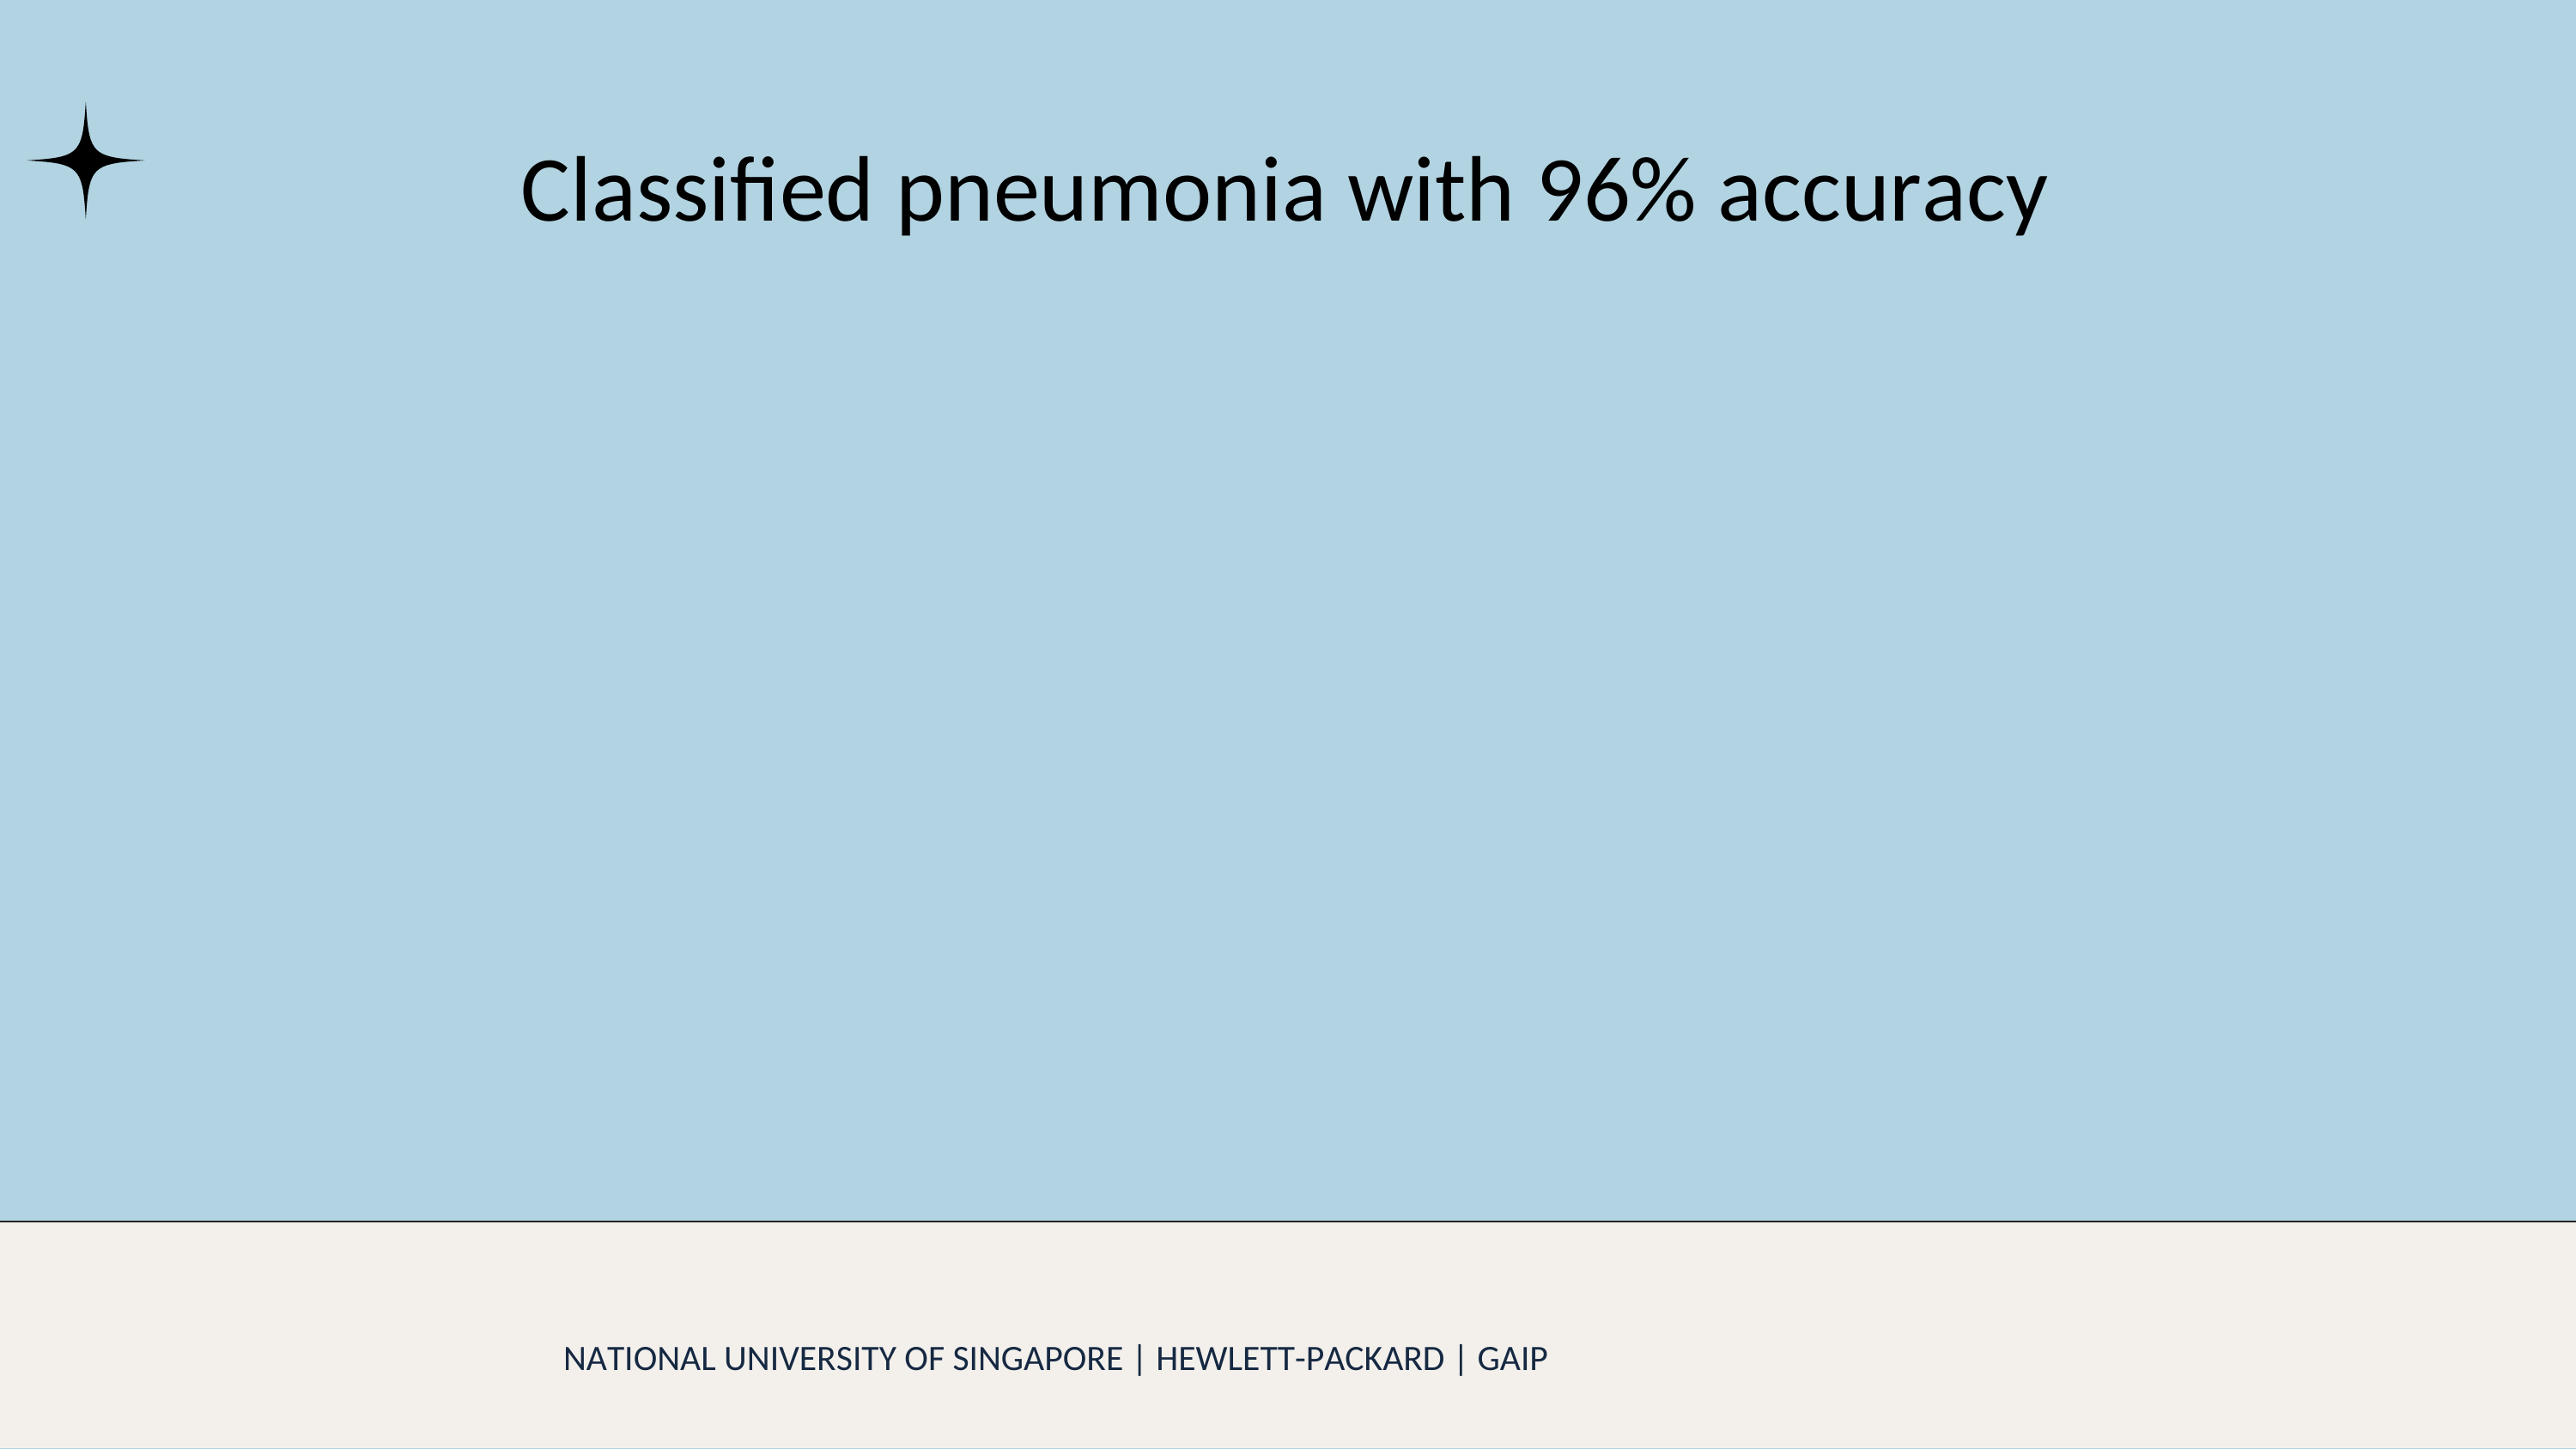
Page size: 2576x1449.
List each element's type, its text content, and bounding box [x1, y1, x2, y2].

subtitle Classified pneumonia with 96% accuracy [118, 130, 2050, 244]
